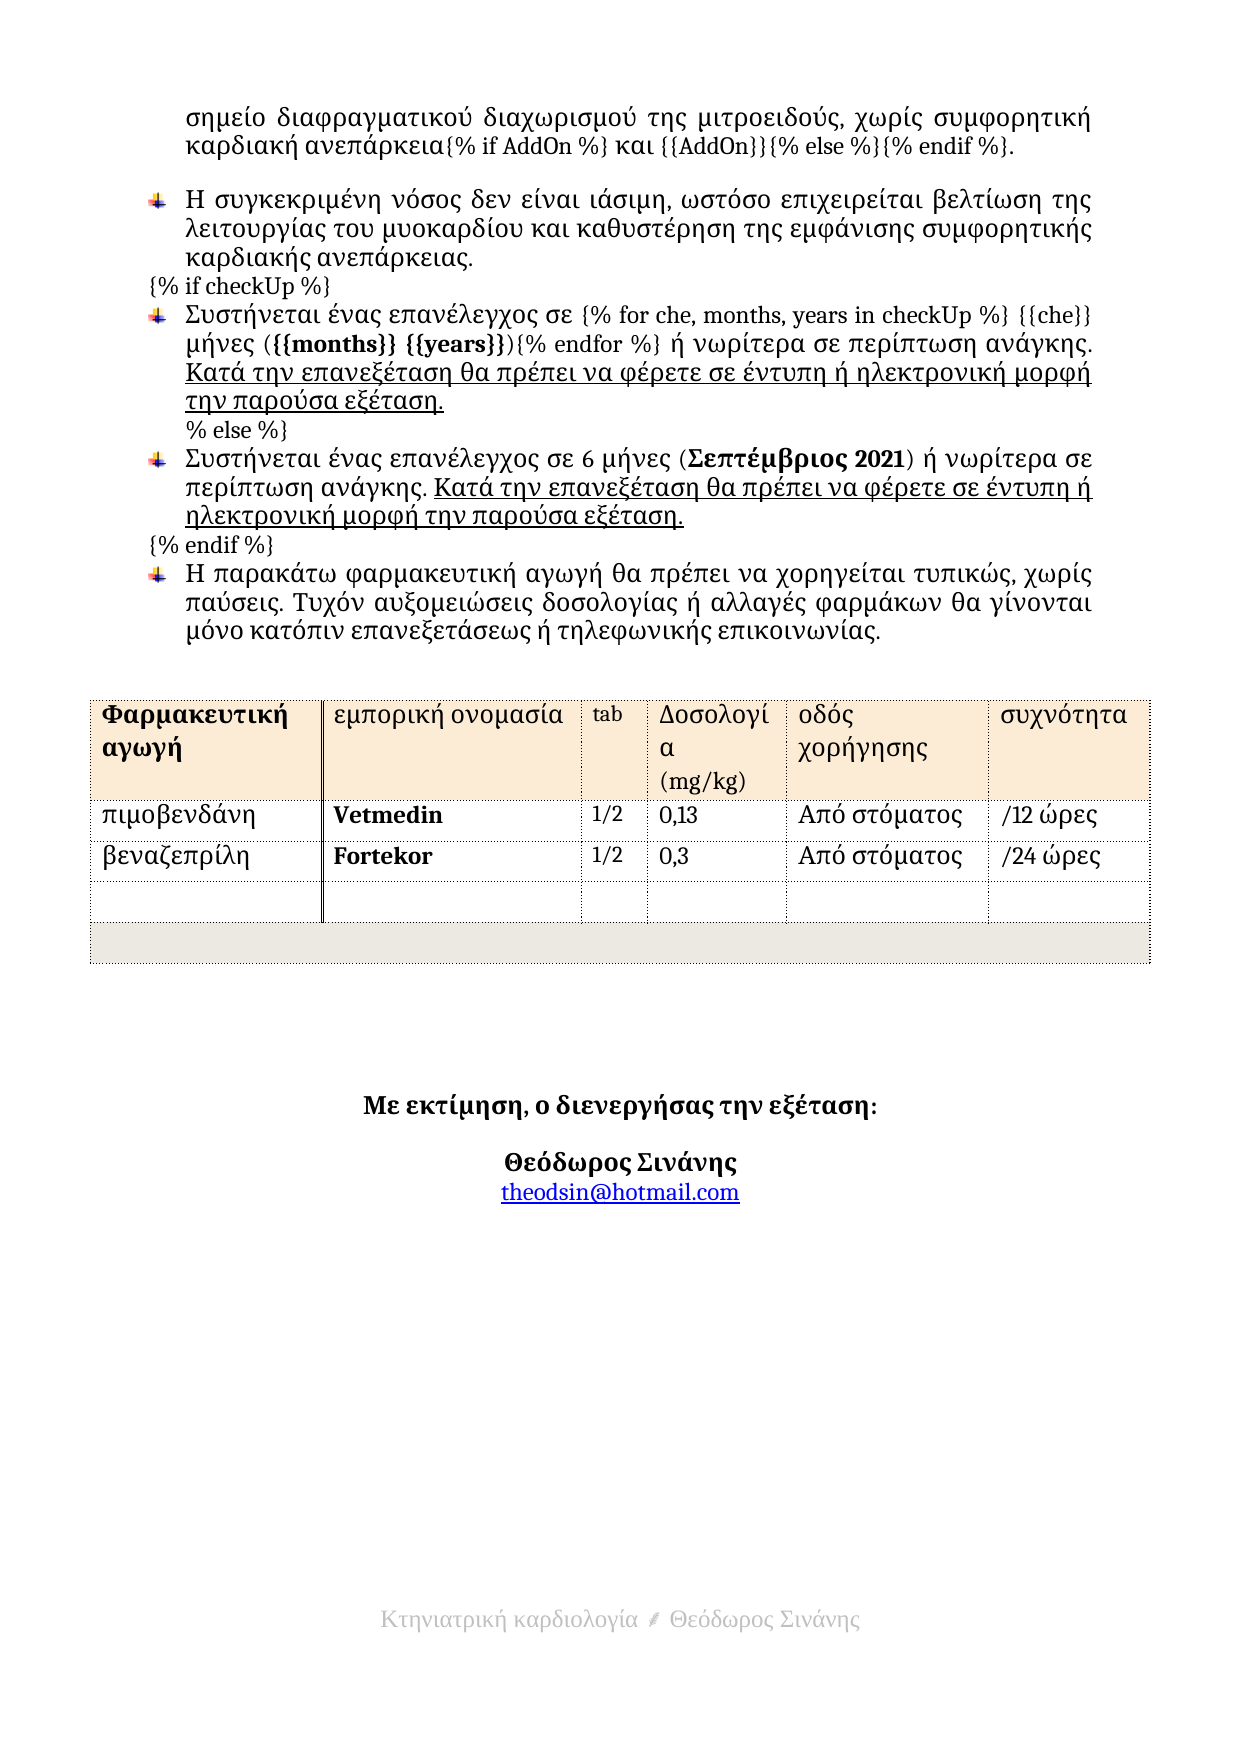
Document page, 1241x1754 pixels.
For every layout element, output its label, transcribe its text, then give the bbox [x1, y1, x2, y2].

text {% if checkUp %} [148, 272, 1092, 301]
picture [148, 565, 166, 583]
table_cell Fortekor [324, 841, 581, 881]
text Με εκτίμηση, ο διενεργήσας την εξέταση: [148, 1092, 1092, 1120]
table_cell 0,13 [648, 800, 787, 841]
table_header tab [581, 700, 648, 800]
table_cell 1/2 [581, 800, 648, 841]
table_cell [90, 881, 321, 922]
picture [148, 191, 166, 209]
table_cell [648, 881, 787, 922]
list Η παρακάτω φαρμακευτική αγωγή θα πρέπει να χορηγείται τυπικώς, χωρίς παύσεις. Τυχόν αυξομειώσεις δοσολογίας ή αλλαγές φαρμάκων θα γίνονται μόνο κατόπιν επανεξετάσεως ή τηλεφωνικής επικοινωνίας. [148, 560, 1092, 646]
text % else %} [185, 416, 1092, 445]
text theodsin@hotmail.com [148, 1178, 1092, 1207]
table_header Φαρμακευτική αγωγή [90, 700, 321, 800]
text Θεόδωρος Σινάνης [148, 1149, 1092, 1178]
table_header συχνότητα [989, 700, 1150, 800]
table_cell Vetmedin [324, 800, 581, 841]
table_cell Από στόματος [787, 800, 989, 841]
table_header εμπορική ονομασία [324, 700, 581, 800]
table_cell βεναζεπρίλη [90, 841, 321, 881]
list Συστήνεται ένας επανέλεγχος σε {% for che, months, years in checkUp %} {{che}} μήνες ({{months}} {{years}}){% endfor %} ή νωρίτερα σε περίπτωση ανάγκης. Κατά την επανεξέταση θα πρέπει να φέρετε σε έντυπη ή ηλεκτρονική μορφή την παρούσα εξέταση. [148, 301, 1092, 416]
table_cell /12 ώρες [989, 800, 1150, 841]
table_cell πιμοβενδάνη [90, 800, 321, 841]
table_header Δοσολογία (mg/kg) [648, 700, 787, 800]
table_cell [581, 881, 648, 922]
list Συστήνεται ένας επανέλεγχος σε 6 μήνες (Σεπτέμβριος 2021) ή νωρίτερα σε περίπτωση ανάγκης. Κατά την επανεξέταση θα πρέπει να φέρετε σε έντυπη ή ηλεκτρονική μορφή την παρούσα εξέταση. [148, 445, 1092, 531]
text {% endif %} [148, 531, 1092, 560]
table_cell 1/2 [581, 841, 648, 881]
table_cell [989, 881, 1150, 922]
picture [148, 306, 166, 324]
table_cell [324, 881, 581, 922]
table_cell [90, 922, 1150, 963]
table_cell Από στόματος [787, 841, 989, 881]
table_header οδός χορήγησης [787, 700, 989, 800]
list Η συγκεκριμένη νόσος δεν είναι ιάσιμη, ωστόσο επιχειρείται βελτίωση της λειτουργίας του μυοκαρδίου και καθυστέρηση της εμφάνισης συμφορητικής καρδιακής ανεπάρκειας. [148, 186, 1092, 272]
picture [148, 450, 166, 468]
table_cell 0,3 [648, 841, 787, 881]
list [148, 103, 1092, 161]
table_cell /24 ώρες [989, 841, 1150, 881]
table_cell [787, 881, 989, 922]
